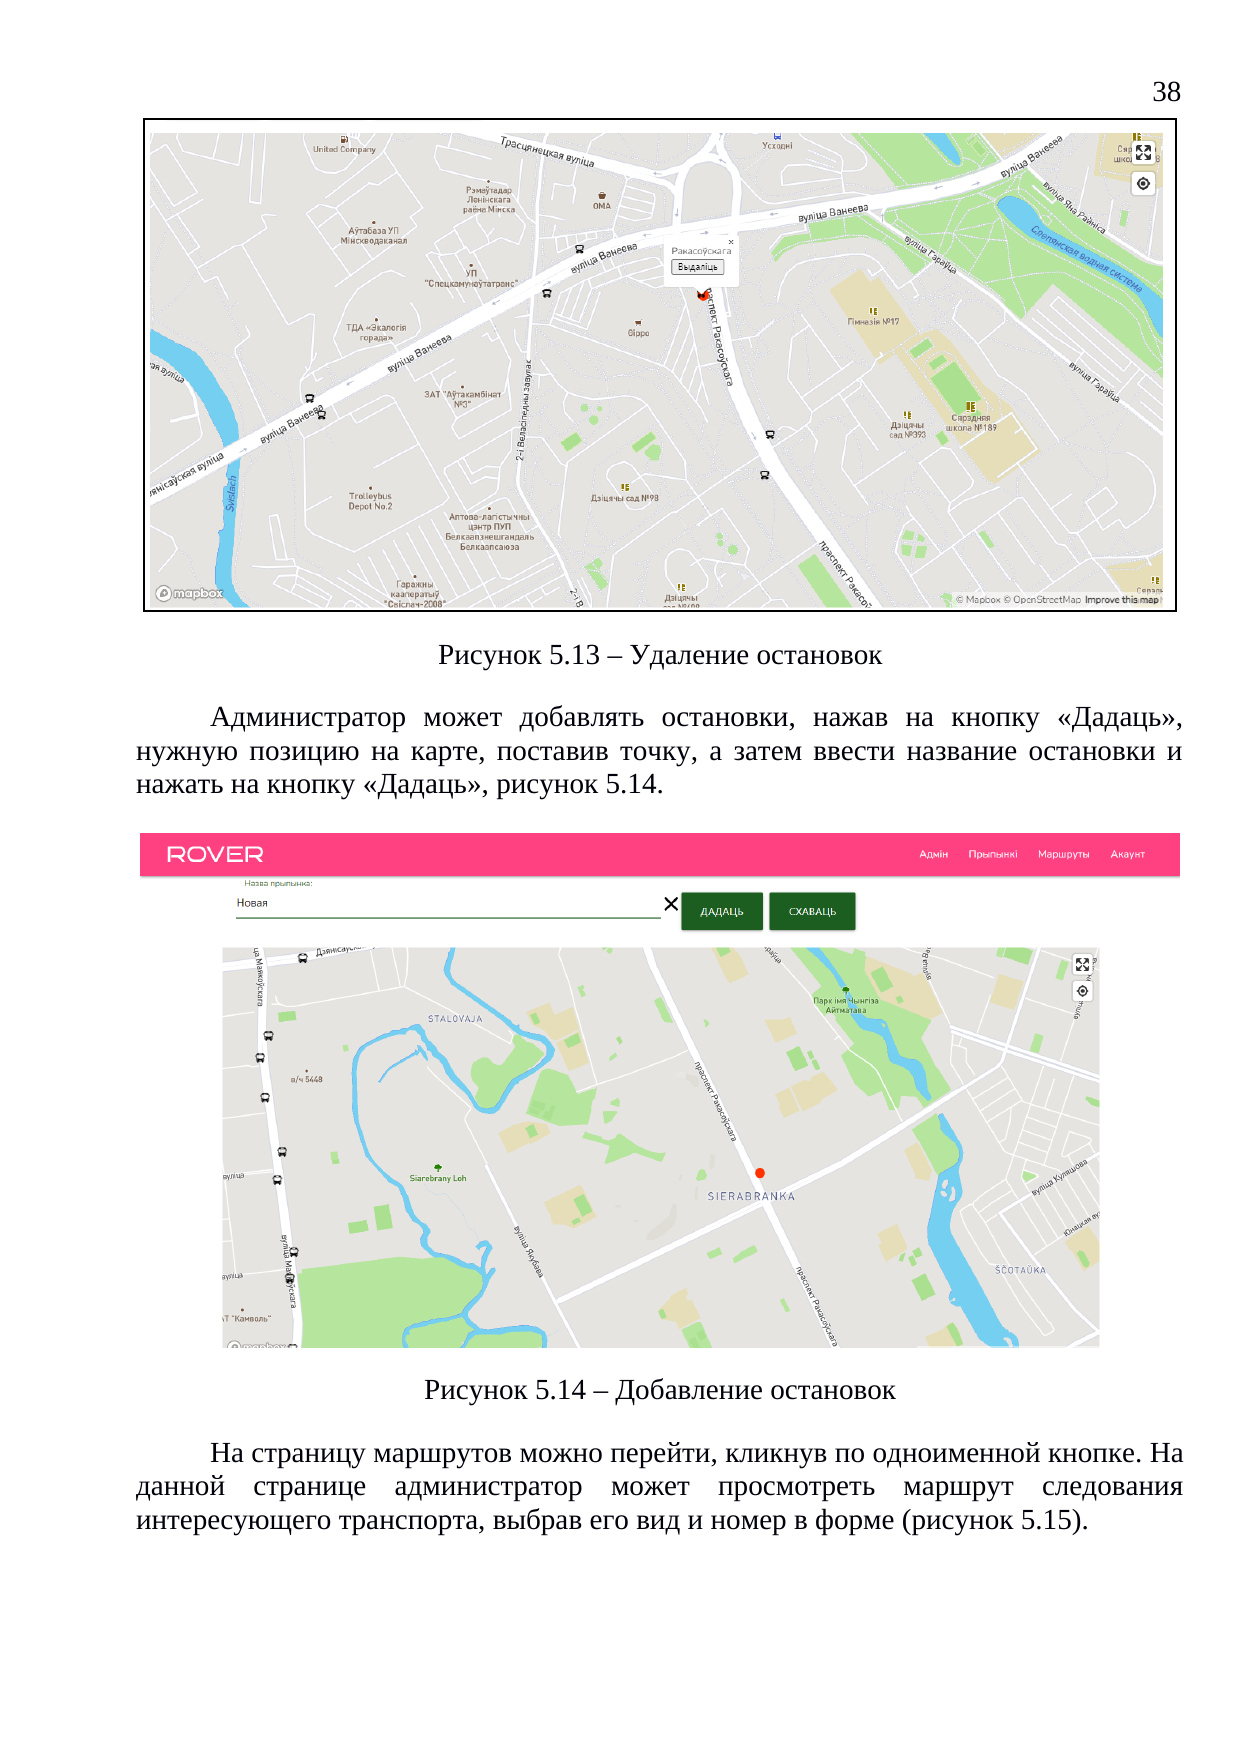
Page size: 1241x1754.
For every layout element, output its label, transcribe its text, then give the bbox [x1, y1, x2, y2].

picture [145, 120, 1175, 610]
text Рисунок 5.13 – Удаление остановок [136, 637, 1184, 670]
text Рисунок 5.14 – Добавление остановок [136, 1372, 1184, 1406]
picture [140, 833, 1180, 1348]
text На страницу маршрутов можно перейти, кликнув по одноименной кнопке. На данной странице администратор может просмотреть маршрут следования интересующего транспорта, выбрав его вид и номер в форме (рисунок 5.15). [136, 1435, 1184, 1536]
text Администратор может добавлять остановки, нажав на кнопку «Дадаць», нужную позицию на карте, поставив точку, а затем ввести название остановки и нажать на кнопку «Дадаць», рисунок 5.14. [136, 699, 1184, 800]
